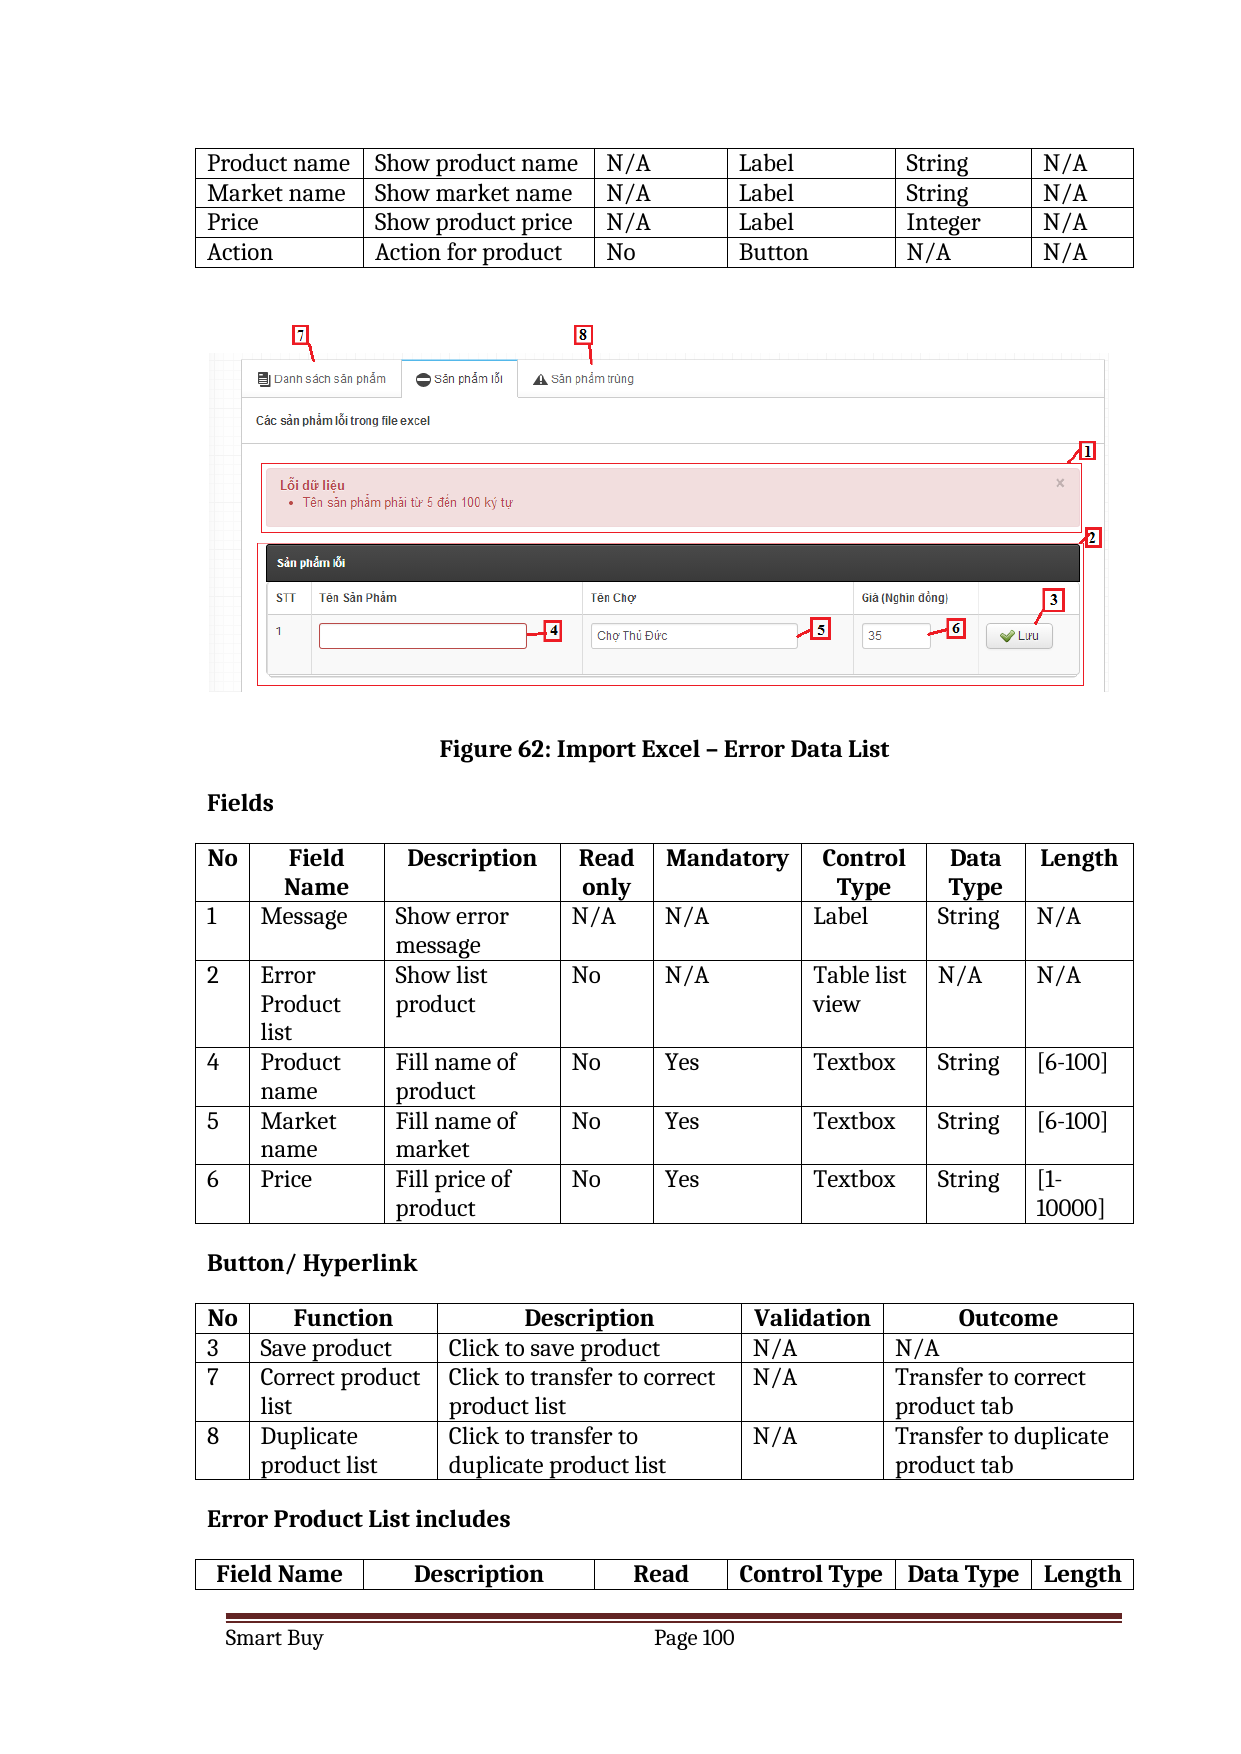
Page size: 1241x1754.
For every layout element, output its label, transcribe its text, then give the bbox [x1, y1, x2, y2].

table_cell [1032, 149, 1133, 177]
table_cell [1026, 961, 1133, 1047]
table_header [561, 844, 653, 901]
picture [206, 292, 1123, 711]
text Error Product List includes [207, 1505, 1122, 1534]
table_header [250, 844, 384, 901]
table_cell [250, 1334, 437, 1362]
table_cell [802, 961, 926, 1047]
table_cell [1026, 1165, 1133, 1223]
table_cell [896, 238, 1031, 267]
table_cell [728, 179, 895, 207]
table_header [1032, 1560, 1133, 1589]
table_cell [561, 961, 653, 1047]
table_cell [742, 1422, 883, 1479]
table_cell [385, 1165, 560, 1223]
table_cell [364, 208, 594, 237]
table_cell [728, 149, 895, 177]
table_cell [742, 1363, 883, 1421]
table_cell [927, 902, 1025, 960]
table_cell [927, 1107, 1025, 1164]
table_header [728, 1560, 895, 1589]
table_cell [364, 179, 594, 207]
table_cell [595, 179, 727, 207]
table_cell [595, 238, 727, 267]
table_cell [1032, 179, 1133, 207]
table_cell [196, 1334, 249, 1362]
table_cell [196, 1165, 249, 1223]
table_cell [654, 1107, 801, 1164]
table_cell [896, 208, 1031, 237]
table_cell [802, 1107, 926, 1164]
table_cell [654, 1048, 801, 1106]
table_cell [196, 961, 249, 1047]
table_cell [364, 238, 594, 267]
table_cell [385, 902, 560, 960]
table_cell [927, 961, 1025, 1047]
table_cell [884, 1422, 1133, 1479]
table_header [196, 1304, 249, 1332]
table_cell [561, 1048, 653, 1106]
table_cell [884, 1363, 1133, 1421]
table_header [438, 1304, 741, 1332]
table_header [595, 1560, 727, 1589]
text Figure 62: Import Excel – Error Data List [207, 735, 1122, 764]
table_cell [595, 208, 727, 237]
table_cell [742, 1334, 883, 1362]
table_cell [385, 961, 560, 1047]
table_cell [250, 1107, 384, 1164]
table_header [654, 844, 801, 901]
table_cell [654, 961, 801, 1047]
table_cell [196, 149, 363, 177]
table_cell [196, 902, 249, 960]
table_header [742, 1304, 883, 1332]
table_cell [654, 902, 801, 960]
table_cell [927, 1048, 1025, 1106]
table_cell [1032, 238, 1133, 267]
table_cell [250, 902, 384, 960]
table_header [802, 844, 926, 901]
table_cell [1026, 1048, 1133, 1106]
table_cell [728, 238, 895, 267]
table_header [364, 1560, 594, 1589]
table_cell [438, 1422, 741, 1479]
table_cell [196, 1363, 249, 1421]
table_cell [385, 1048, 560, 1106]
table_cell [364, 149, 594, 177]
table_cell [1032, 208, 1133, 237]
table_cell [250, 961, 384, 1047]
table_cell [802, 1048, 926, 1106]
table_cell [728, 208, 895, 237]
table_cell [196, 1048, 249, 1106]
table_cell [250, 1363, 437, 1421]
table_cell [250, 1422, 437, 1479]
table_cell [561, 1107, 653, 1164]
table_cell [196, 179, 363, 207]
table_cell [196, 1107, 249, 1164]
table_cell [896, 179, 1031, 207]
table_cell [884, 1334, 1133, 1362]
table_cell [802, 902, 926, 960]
text Button/ Hyperlink [207, 1249, 1122, 1277]
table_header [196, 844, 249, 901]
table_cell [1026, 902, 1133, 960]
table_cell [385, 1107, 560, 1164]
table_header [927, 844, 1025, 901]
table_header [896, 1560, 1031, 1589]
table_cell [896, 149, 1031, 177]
text Fields [207, 789, 1122, 818]
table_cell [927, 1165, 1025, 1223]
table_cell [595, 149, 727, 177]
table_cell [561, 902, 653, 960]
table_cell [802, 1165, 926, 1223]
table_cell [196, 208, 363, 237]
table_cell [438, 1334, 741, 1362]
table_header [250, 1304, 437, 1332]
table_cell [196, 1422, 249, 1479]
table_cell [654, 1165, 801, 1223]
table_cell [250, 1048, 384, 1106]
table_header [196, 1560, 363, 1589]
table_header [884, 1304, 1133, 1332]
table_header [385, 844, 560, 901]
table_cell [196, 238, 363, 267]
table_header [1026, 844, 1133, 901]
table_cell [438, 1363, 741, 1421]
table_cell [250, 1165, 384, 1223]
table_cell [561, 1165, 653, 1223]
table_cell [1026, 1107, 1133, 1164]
